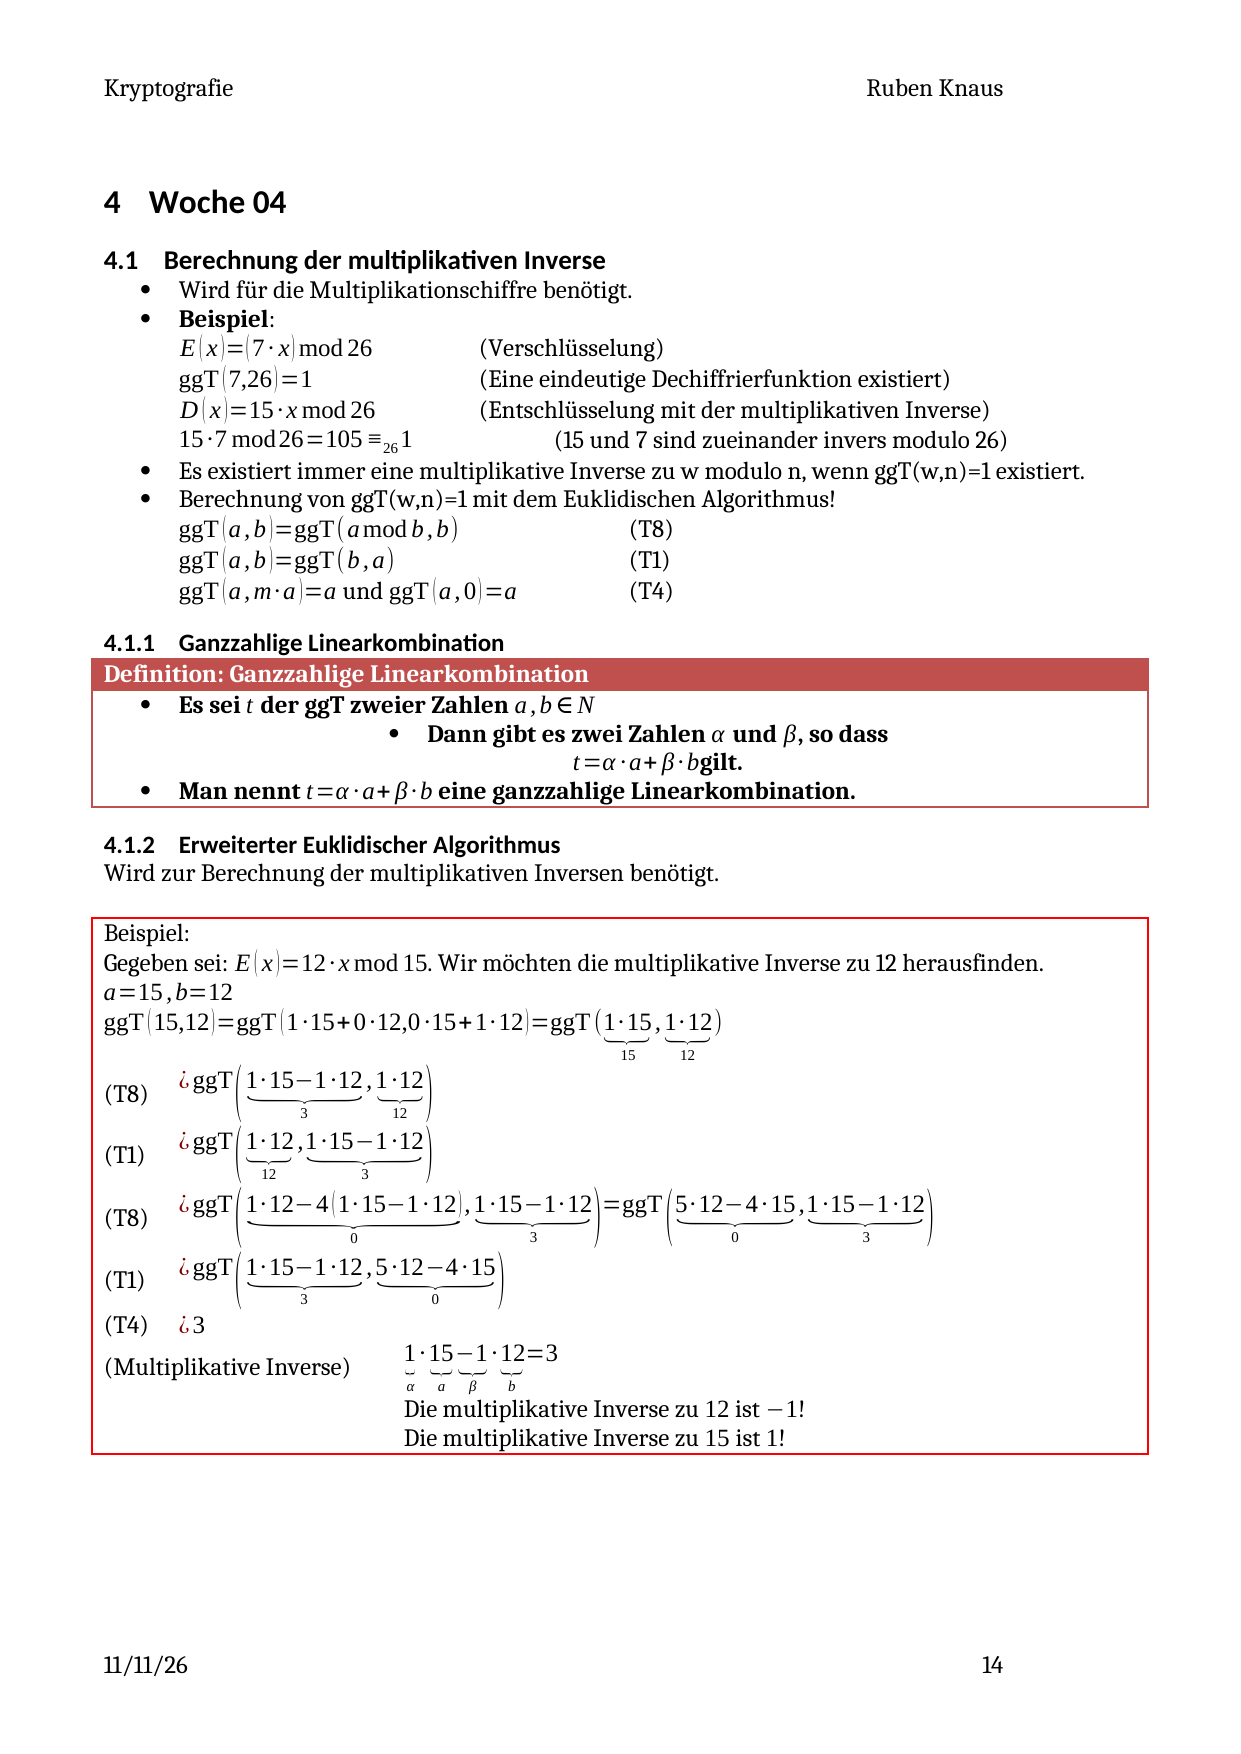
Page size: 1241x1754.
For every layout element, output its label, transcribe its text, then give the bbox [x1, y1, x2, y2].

subtitle Erweiterter Euklidischer Algorithmus [103, 829, 1138, 859]
subtitle Berechnung der multiplikativen Inverse [103, 243, 1138, 276]
subtitle Woche 04 [103, 181, 1138, 222]
list Wird für die Multiplikationschiffre benötigt. [141, 276, 1138, 304]
table_header Beispiel: Gegeben sei: . Wir möchten die multiplikative Inverse zu 12 herausfinden. (T8) (T1) (T8) (T1) (T4) (Multiplikative Inverse) Die multiplikative Inverse zu ist ! Die multiplikative Inverse zu ist ! [93, 919, 1147, 1453]
text Wird zur Berechnung der multiplikativen Inversen benötigt. [103, 859, 1138, 888]
list Beispiel: (Verschlüsselung) (Eine eindeutige Dechiffrierfunktion existiert) (Entschlüsselung mit der multiplikativen Inverse) (15 und 7 sind zueinander invers modulo 26) [141, 304, 1138, 457]
table_cell Es sei der ggT zweier Zahlen Dann gibt es zwei Zahlen und , so dass gilt. Man nennt eine ganzzahlige Linearkombination. [93, 691, 1147, 806]
list Berechnung von ggT(w,n)=1 mit dem Euklidischen Algorithmus! (T8) (T1) und (T4) [141, 485, 1138, 607]
subtitle Ganzzahlige Linearkombination [103, 627, 1138, 658]
list Es existiert immer eine multiplikative Inverse zu w modulo n, wenn ggT(w,n)=1 existiert. [141, 457, 1138, 485]
table_header Definition: Ganzzahlige Linearkombination [93, 660, 1147, 689]
